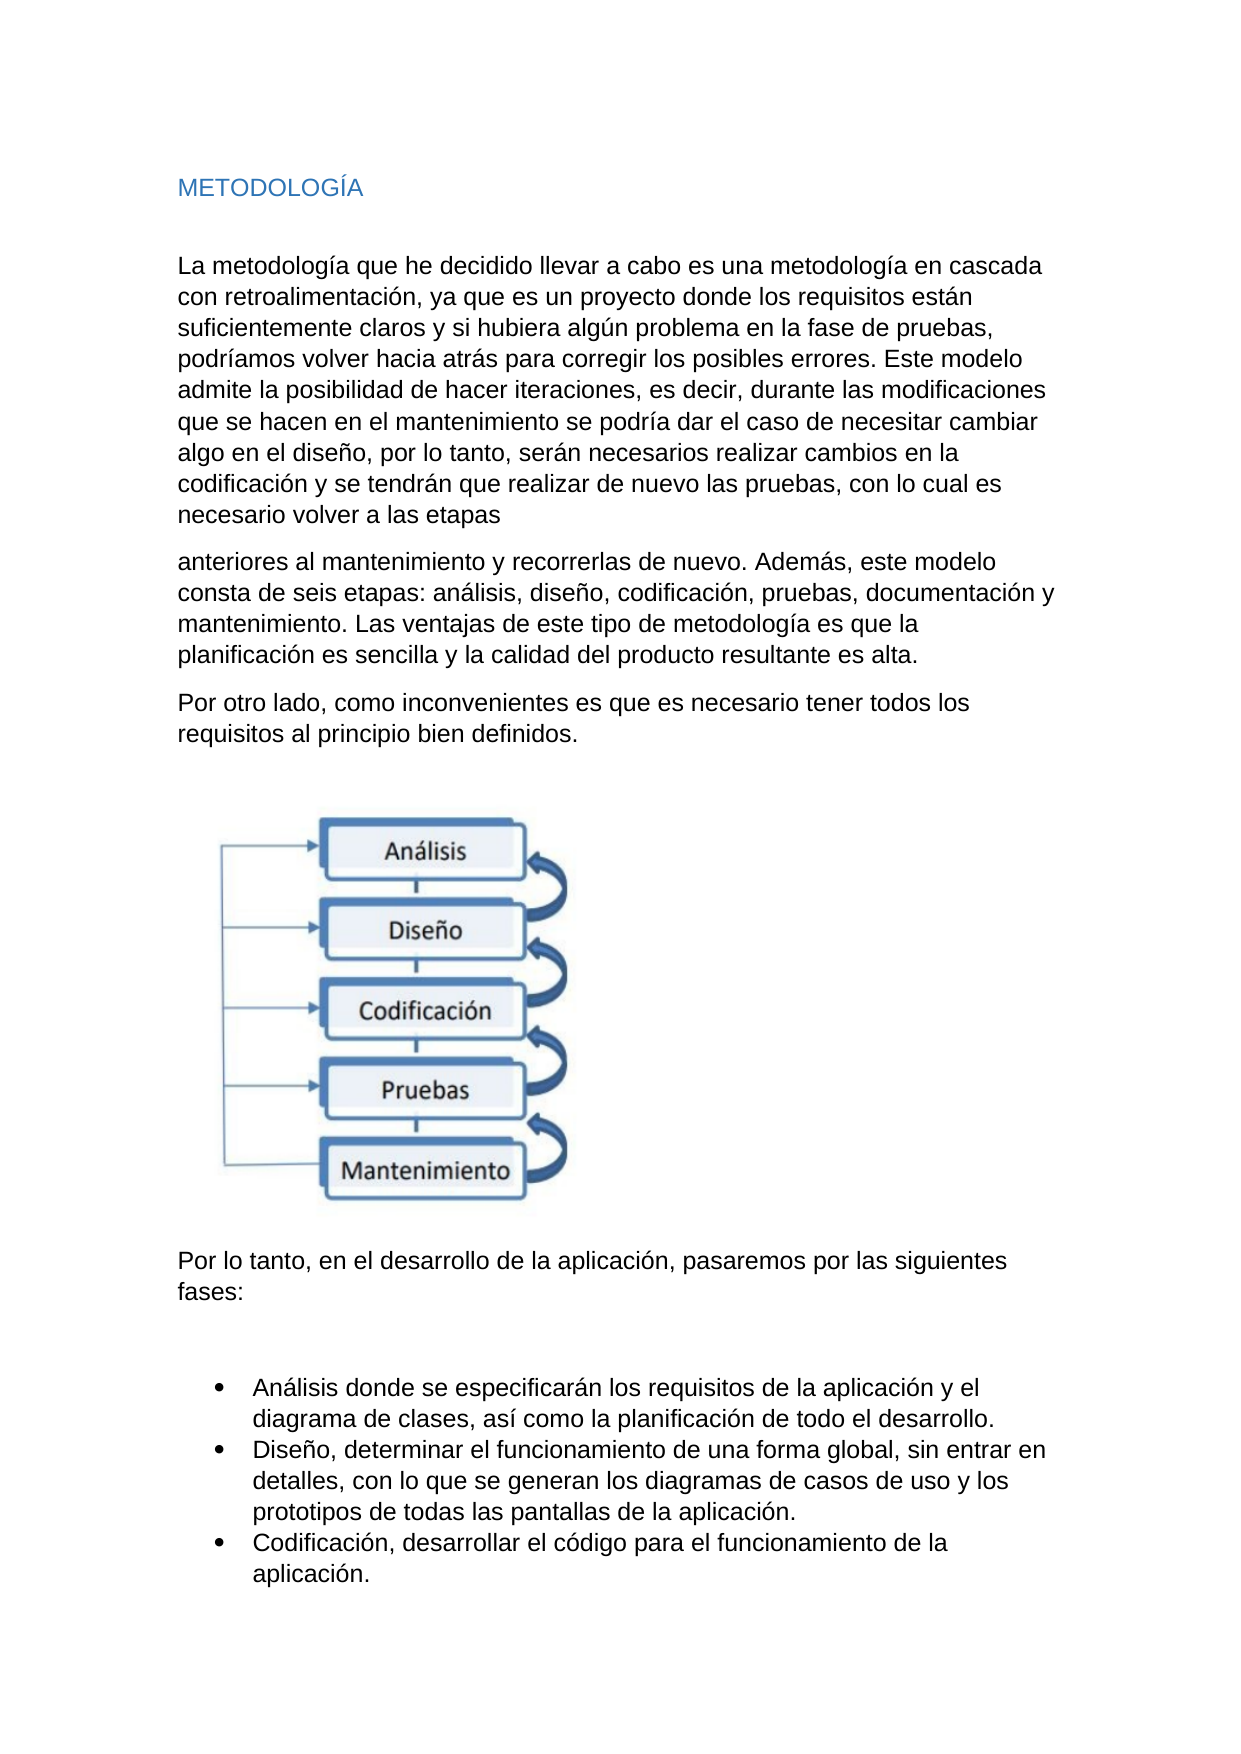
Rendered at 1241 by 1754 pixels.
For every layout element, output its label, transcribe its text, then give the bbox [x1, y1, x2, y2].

list Análisis donde se especificarán los requisitos de la aplicación y el diagrama de clases, así como la planificación de todo el desarrollo. [215, 1373, 1063, 1433]
text Por otro lado, como inconvenientes es que es necesario tener todos los requisitos al principio bien definidos. [177, 688, 1063, 748]
picture [177, 767, 666, 1228]
text Por lo tanto, en el desarrollo de la aplicación, pasaremos por las siguientes fases: [177, 1246, 1063, 1306]
list Codificación, desarrollar el código para el funcionamiento de la aplicación. [215, 1528, 1063, 1588]
text anteriores al mantenimiento y recorrerlas de nuevo. Además, este modelo consta de seis etapas: análisis, diseño, codificación, pruebas, documentación y mantenimiento. Las ventajas de este tipo de metodología es que la planificación es sencilla y la calidad del producto resultante es alta. [177, 547, 1063, 669]
list Diseño, determinar el funcionamiento de una forma global, sin entrar en detalles, con lo que se generan los diagramas de casos de uso y los prototipos de todas las pantallas de la aplicación. [215, 1435, 1063, 1526]
subtitle METODOLOGÍA [177, 173, 1063, 201]
text La metodología que he decidido llevar a cabo es una metodología en cascada con retroalimentación, ya que es un proyecto donde los requisitos están suficientemente claros y si hubiera algún problema en la fase de pruebas, podríamos volver hacia atrás para corregir los posibles errores. Este modelo admite la posibilidad de hacer iteraciones, es decir, durante las modificaciones que se hacen en el mantenimiento se podría dar el caso de necesitar cambiar algo en el diseño, por lo tanto, serán necesarios realizar cambios en la codificación y se tendrán que realizar de nuevo las pruebas, con lo cual es necesario volver a las etapas [177, 251, 1063, 528]
